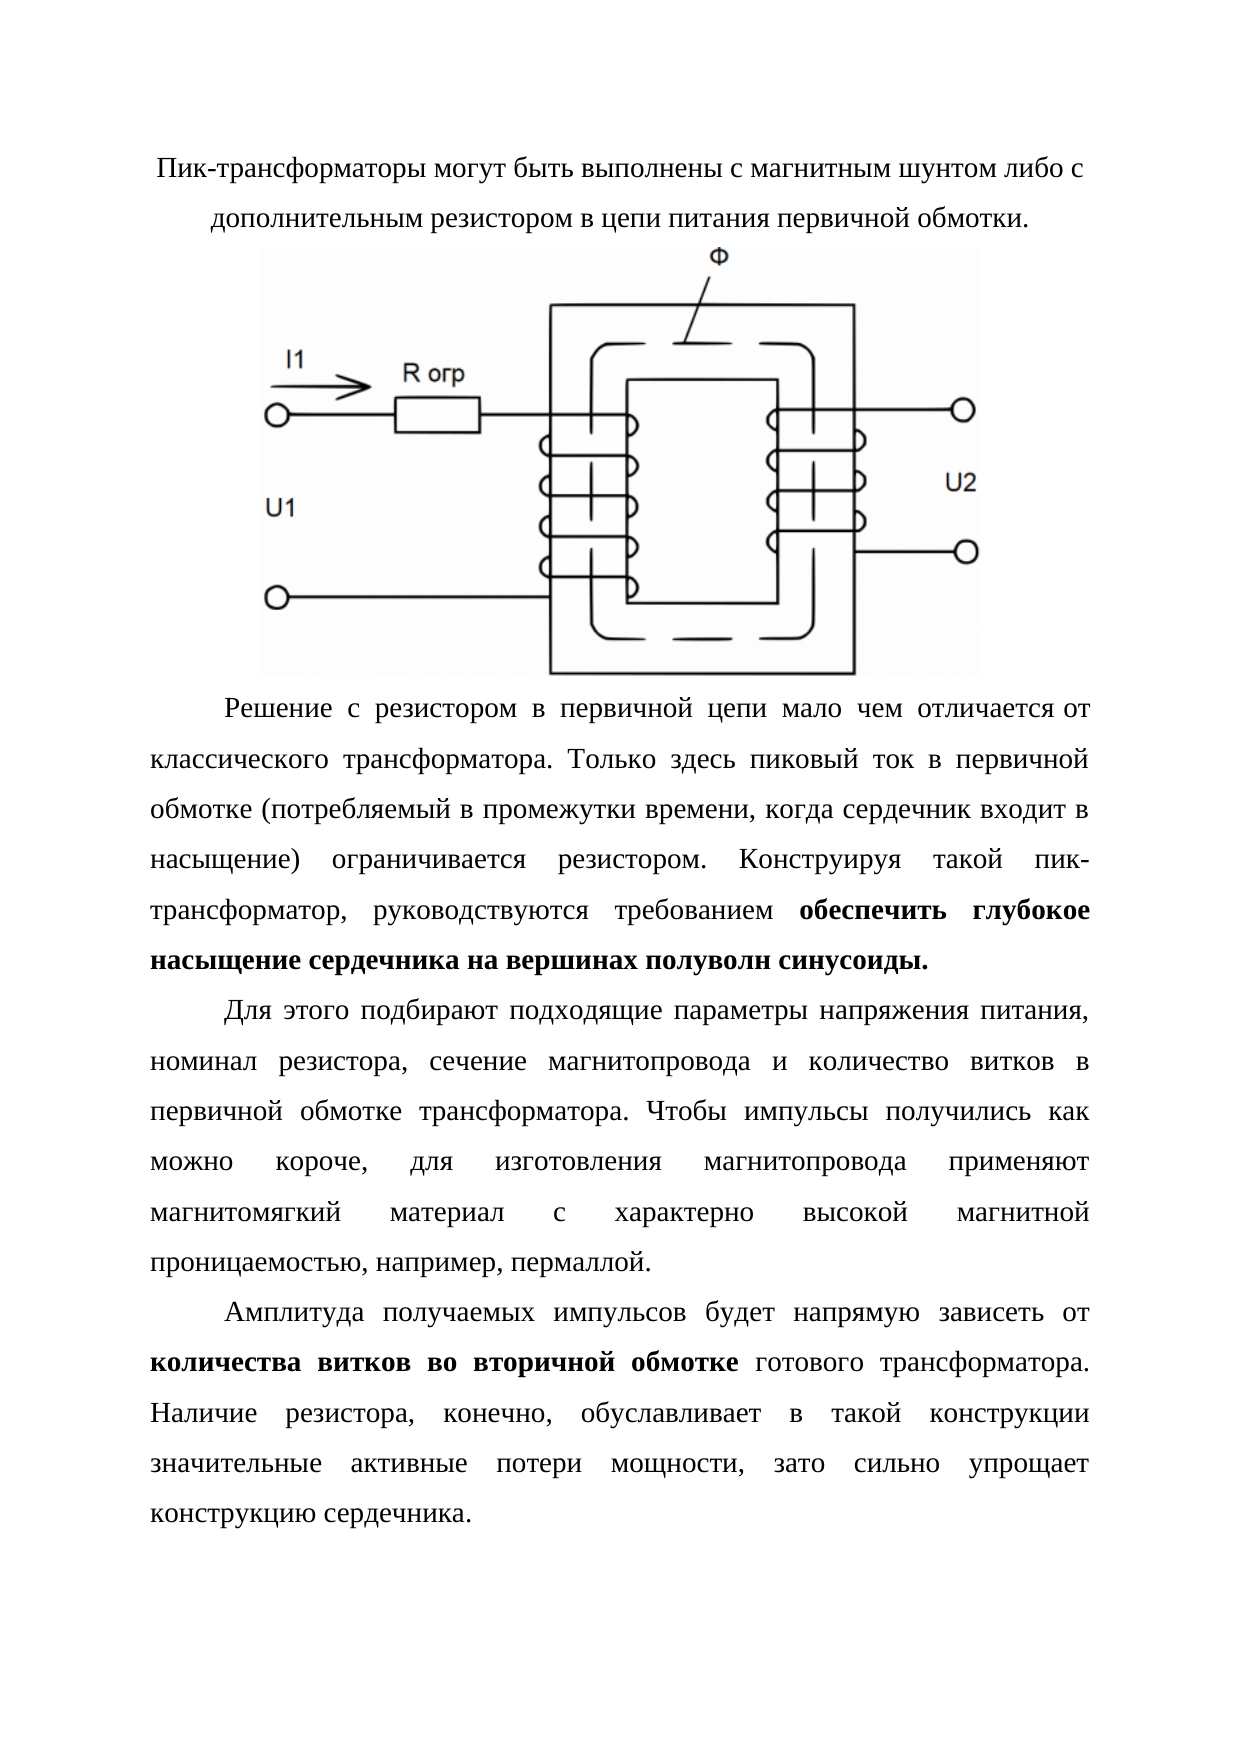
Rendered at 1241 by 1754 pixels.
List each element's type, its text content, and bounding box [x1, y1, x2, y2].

picture [259, 247, 981, 677]
text Амплитуда получаемых импульсов будет напрямую зависеть от количества витков во вторичной обмотке готового трансформатора. Наличие резистора, конечно, обуславливает в такой конструкции значительные активные потери мощности, зато сильно упрощает конструкцию сердечника. [150, 1294, 1090, 1529]
text Для этого подбирают подходящие параметры напряжения питания, номинал резистора, сечение магнитопровода и количество витков в первичной обмотке трансформатора. Чтобы импульсы получились как можно короче, для изготовления магнитопровода применяют магнитомягкий материал с характерно высокой магнитной проницаемостью, например, пермаллой. [150, 992, 1090, 1277]
text Решение с резистором в первичной цепи мало чем отличается от классического трансформатора. Только здесь пиковый ток в первичной обмотке (потребляемый в промежутки времени, когда сердечник входит в насыщение) ограничивается резистором. Конструируя такой пик-трансформатор, руководствуются требованием обеспечить глубокое насыщение сердечника на вершинах полуволн синусоиды. [150, 691, 1090, 976]
